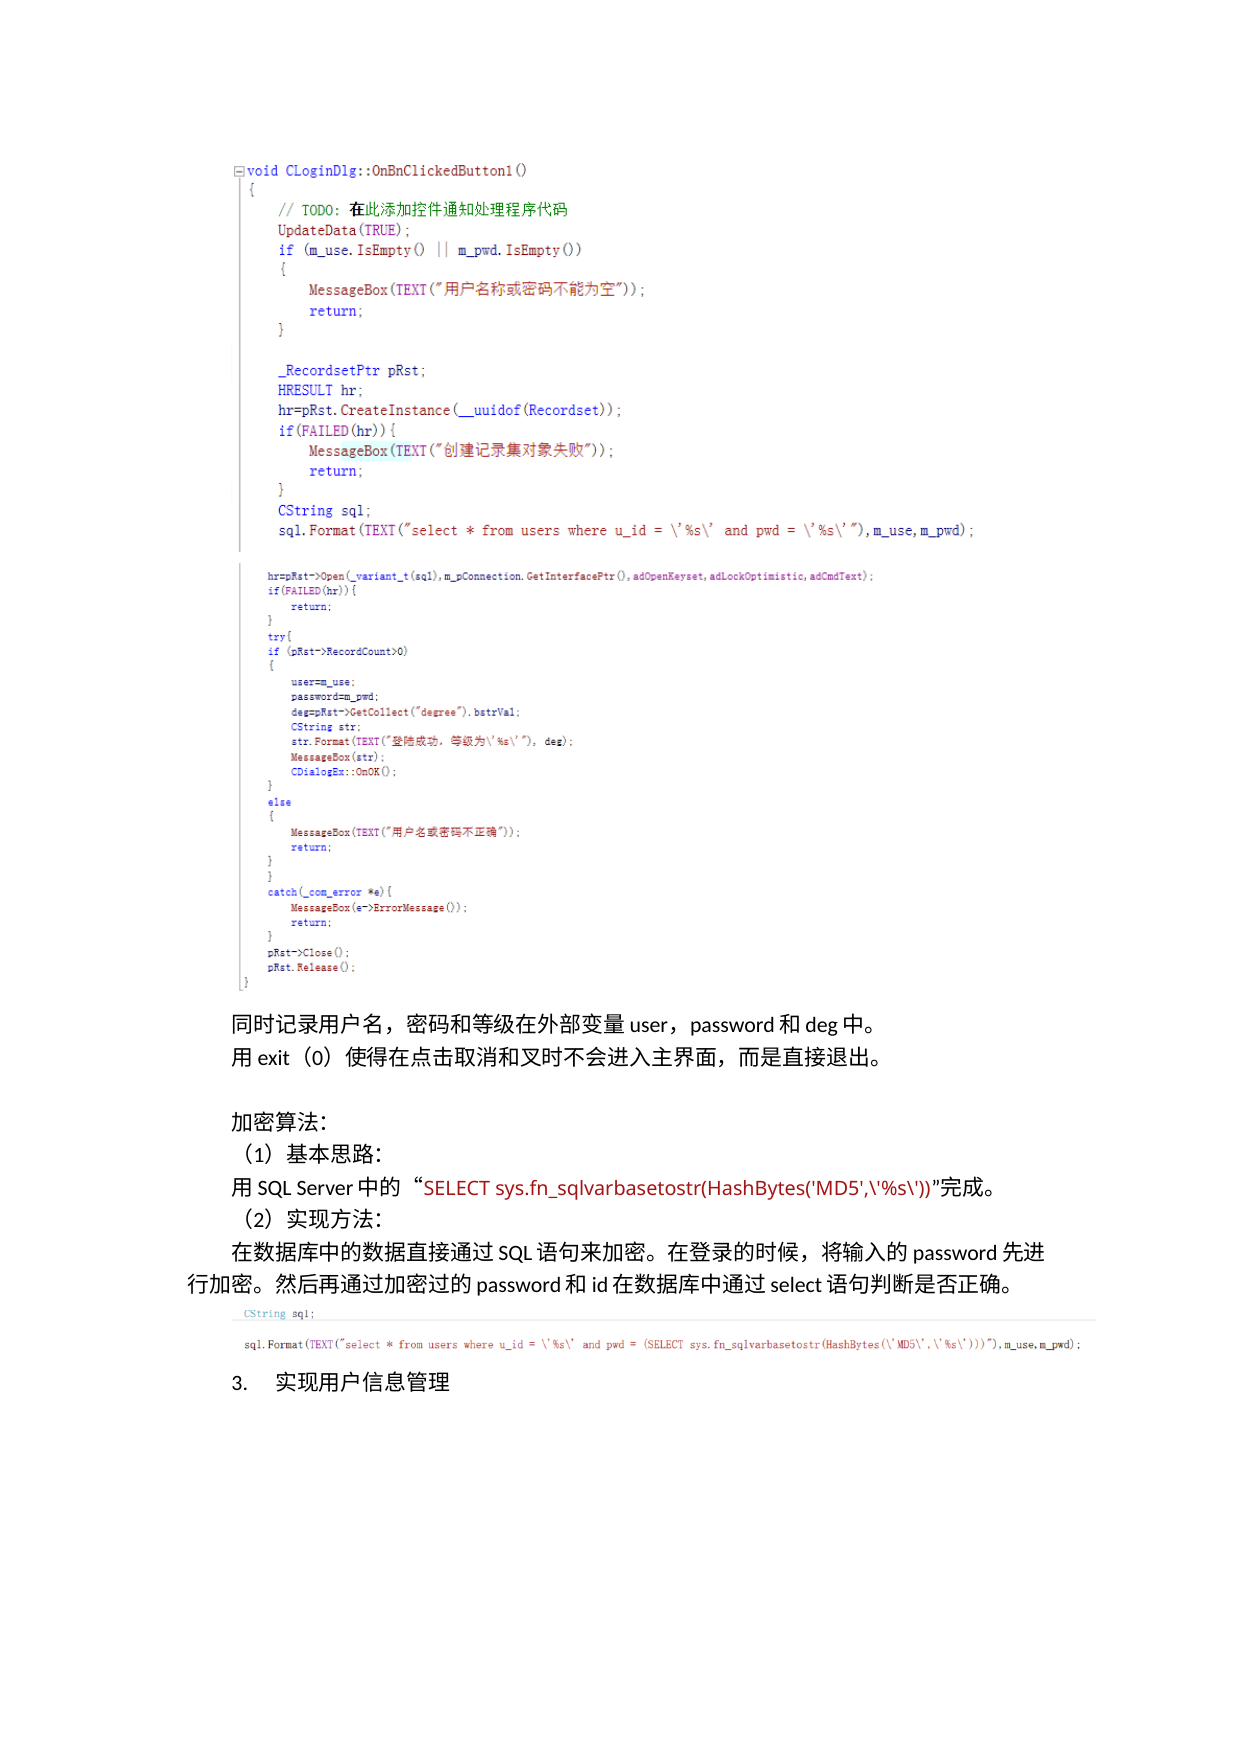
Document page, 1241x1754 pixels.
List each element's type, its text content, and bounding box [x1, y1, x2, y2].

picture [231, 563, 927, 996]
list 实现用户信息管理 [231, 1364, 1053, 1397]
text 用SQL Server中的“SELECT sys.fn_sqlvarbasetostr(HashBytes('MD5',\'%s\'))”完成。 [187, 1169, 1053, 1202]
text （1）基本思路： [187, 1137, 1053, 1169]
text 在数据库中的数据直接通过SQL语句来加密。在登录的时候，将输入的password先进行加密。然后再通过加密过的password和id在数据库中通过select语句判断是否正确。 [187, 1234, 1053, 1299]
picture [231, 1310, 1097, 1354]
picture [231, 162, 1064, 552]
text 同时记录用户名，密码和等级在外部变量user，password和deg中。 [231, 1007, 1053, 1039]
text 用exit（0）使得在点击取消和叉时不会进入主界面，而是直接退出。 [231, 1039, 1053, 1072]
text （2）实现方法： [187, 1202, 1053, 1234]
text 加密算法： [187, 1104, 1053, 1137]
